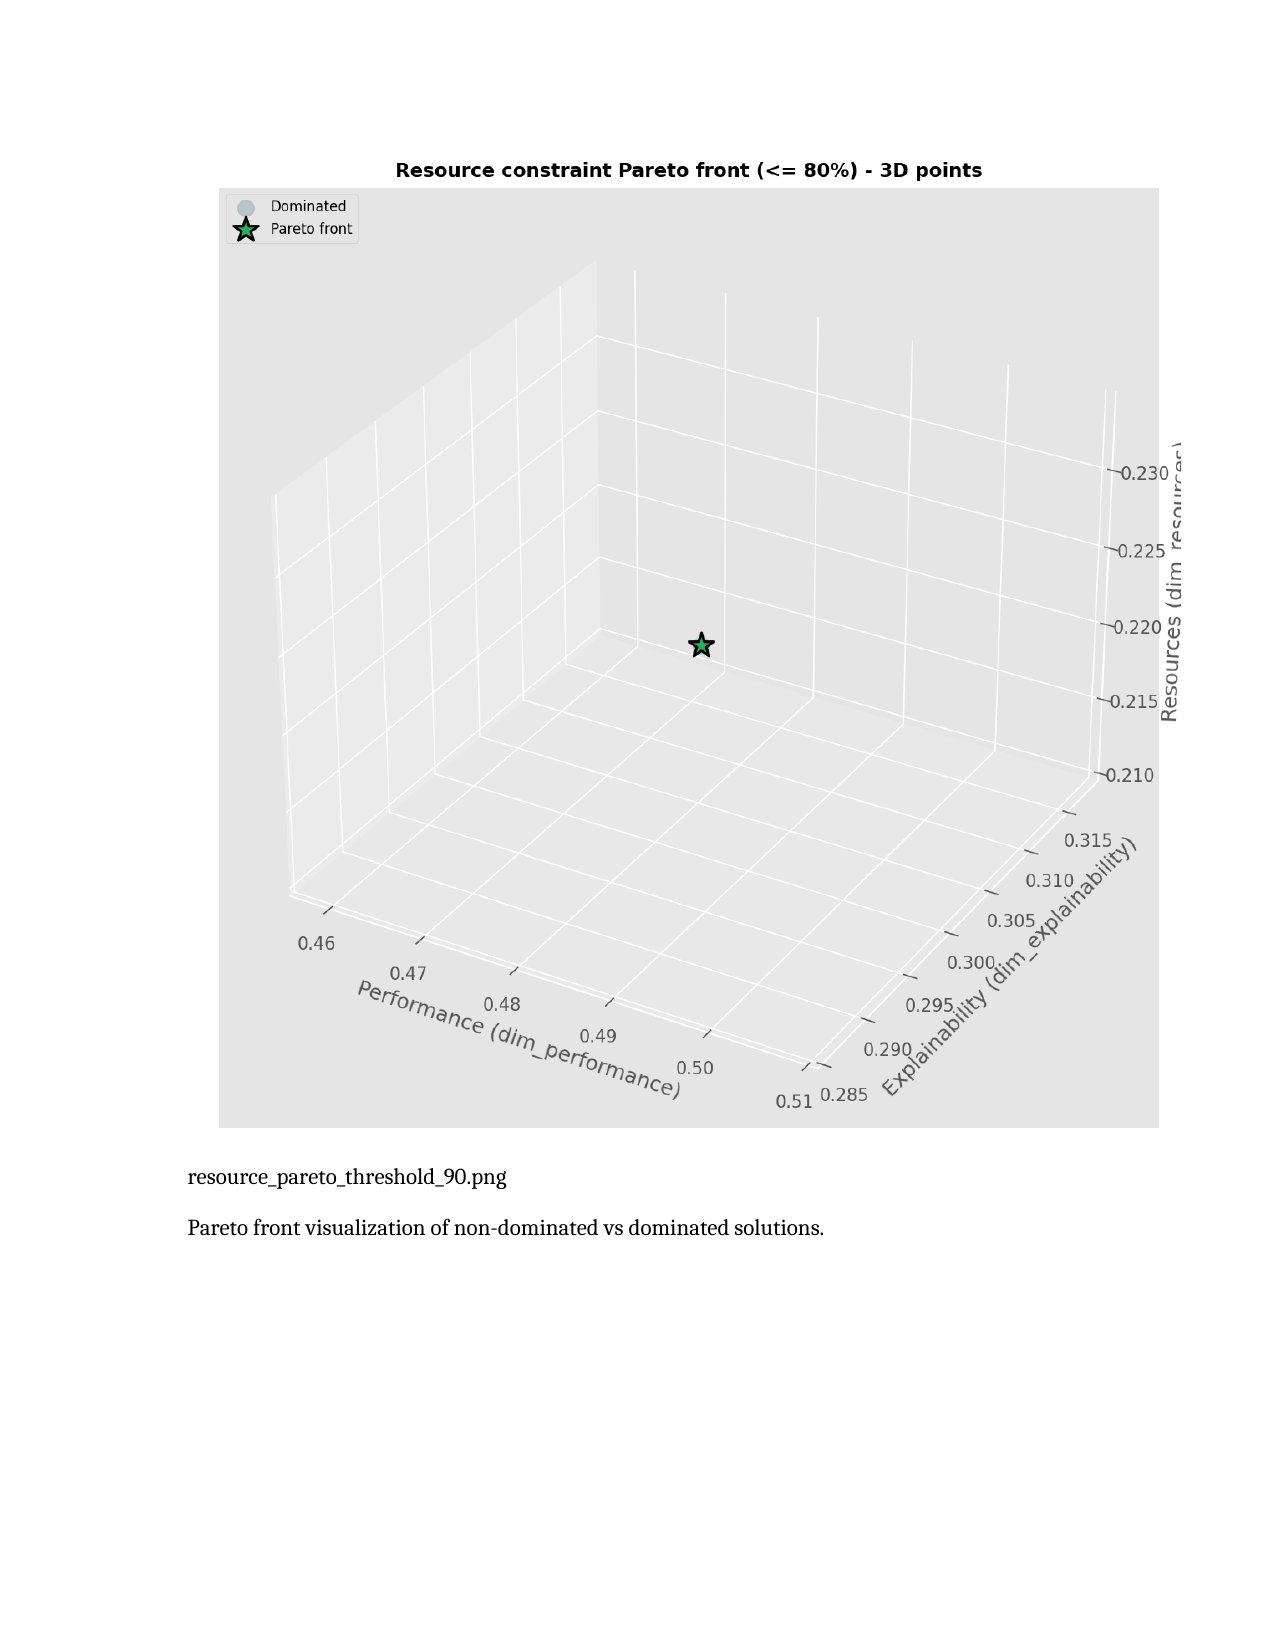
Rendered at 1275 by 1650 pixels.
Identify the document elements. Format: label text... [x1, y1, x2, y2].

text Pareto front visualization of non-dominated vs dominated solutions. [187, 1215, 1087, 1241]
picture [206, 150, 1182, 1140]
text resource_pareto_threshold_90.png [187, 1164, 1087, 1190]
